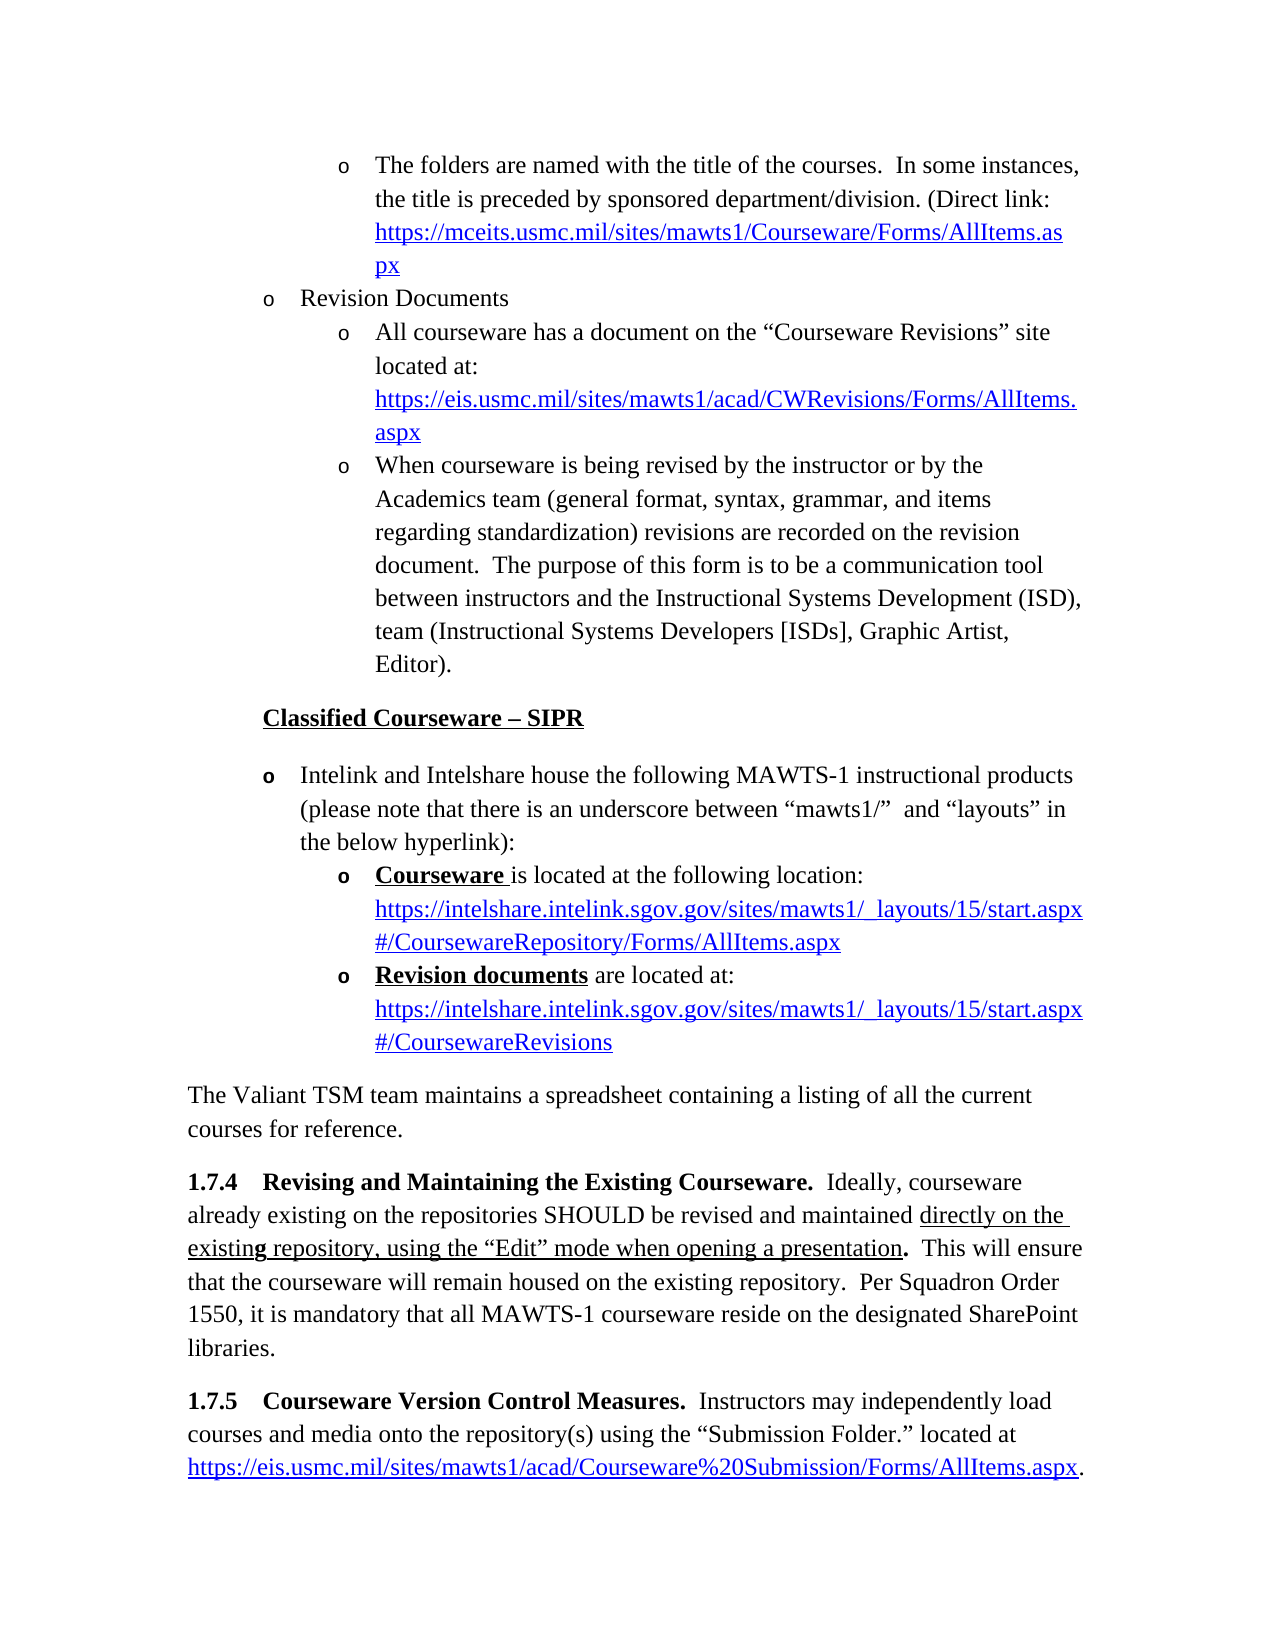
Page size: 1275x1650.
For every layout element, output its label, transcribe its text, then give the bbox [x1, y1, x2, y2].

list Intelink and Intelshare house the following MAWTS-1 instructional products (please note that there is an underscore between “mawts1/” and “layouts” in the below hyperlink): [262, 760, 1087, 856]
list When courseware is being revised by the instructor or by the Academics team (general format, syntax, grammar, and items regarding standardization) revisions are recorded on the revision document. The purpose of this form is to be a communication tool between instructors and the Instructional Systems Development (ISD), team (Instructional Systems Developers [ISDs], Graphic Artist, Editor). [337, 450, 1087, 677]
text 1.7.5 Courseware Version Control Measures. Instructors may independently load courses and media onto the repository(s) using the “Submission Folder.” located at https://eis.usmc.mil/sites/mawts1/acad/Courseware%20Submission/Forms/AllItems.aspx. [187, 1386, 1087, 1481]
list Revision documents are located at: https://intelshare.intelink.sgov.gov/sites/mawts1/_layouts/15/start.aspx#/CoursewareRevisions [337, 960, 1087, 1056]
text Classified Courseware – SIPR [187, 703, 1087, 731]
text The Valiant TSM team maintains a spreadsheet containing a listing of all the current courses for reference. [187, 1081, 1087, 1142]
list Courseware is located at the following location: https://intelshare.intelink.sgov.gov/sites/mawts1/_layouts/15/start.aspx#/CoursewareRepository/Forms/AllItems.aspx [337, 860, 1087, 956]
list The folders are named with the title of the courses. In some instances, the title is preceded by sponsored department/division. (Direct link: https://mceits.usmc.mil/sites/mawts1/Courseware/Forms/AllItems.aspx [337, 150, 1087, 279]
list All courseware has a document on the “Courseware Revisions” site located at: https://eis.usmc.mil/sites/mawts1/acad/CWRevisions/Forms/AllItems.aspx [337, 317, 1087, 446]
list Revision Documents [262, 283, 1087, 312]
text 1.7.4 Revising and Maintaining the Existing Courseware. Ideally, courseware already existing on the repositories SHOULD be revised and maintained directly on the existing repository, using the “Edit” mode when opening a presentation. This will ensure that the courseware will remain housed on the existing repository. Per Squadron Order 1550, it is mandatory that all MAWTS-1 courseware reside on the designated SharePoint libraries. [187, 1167, 1087, 1361]
